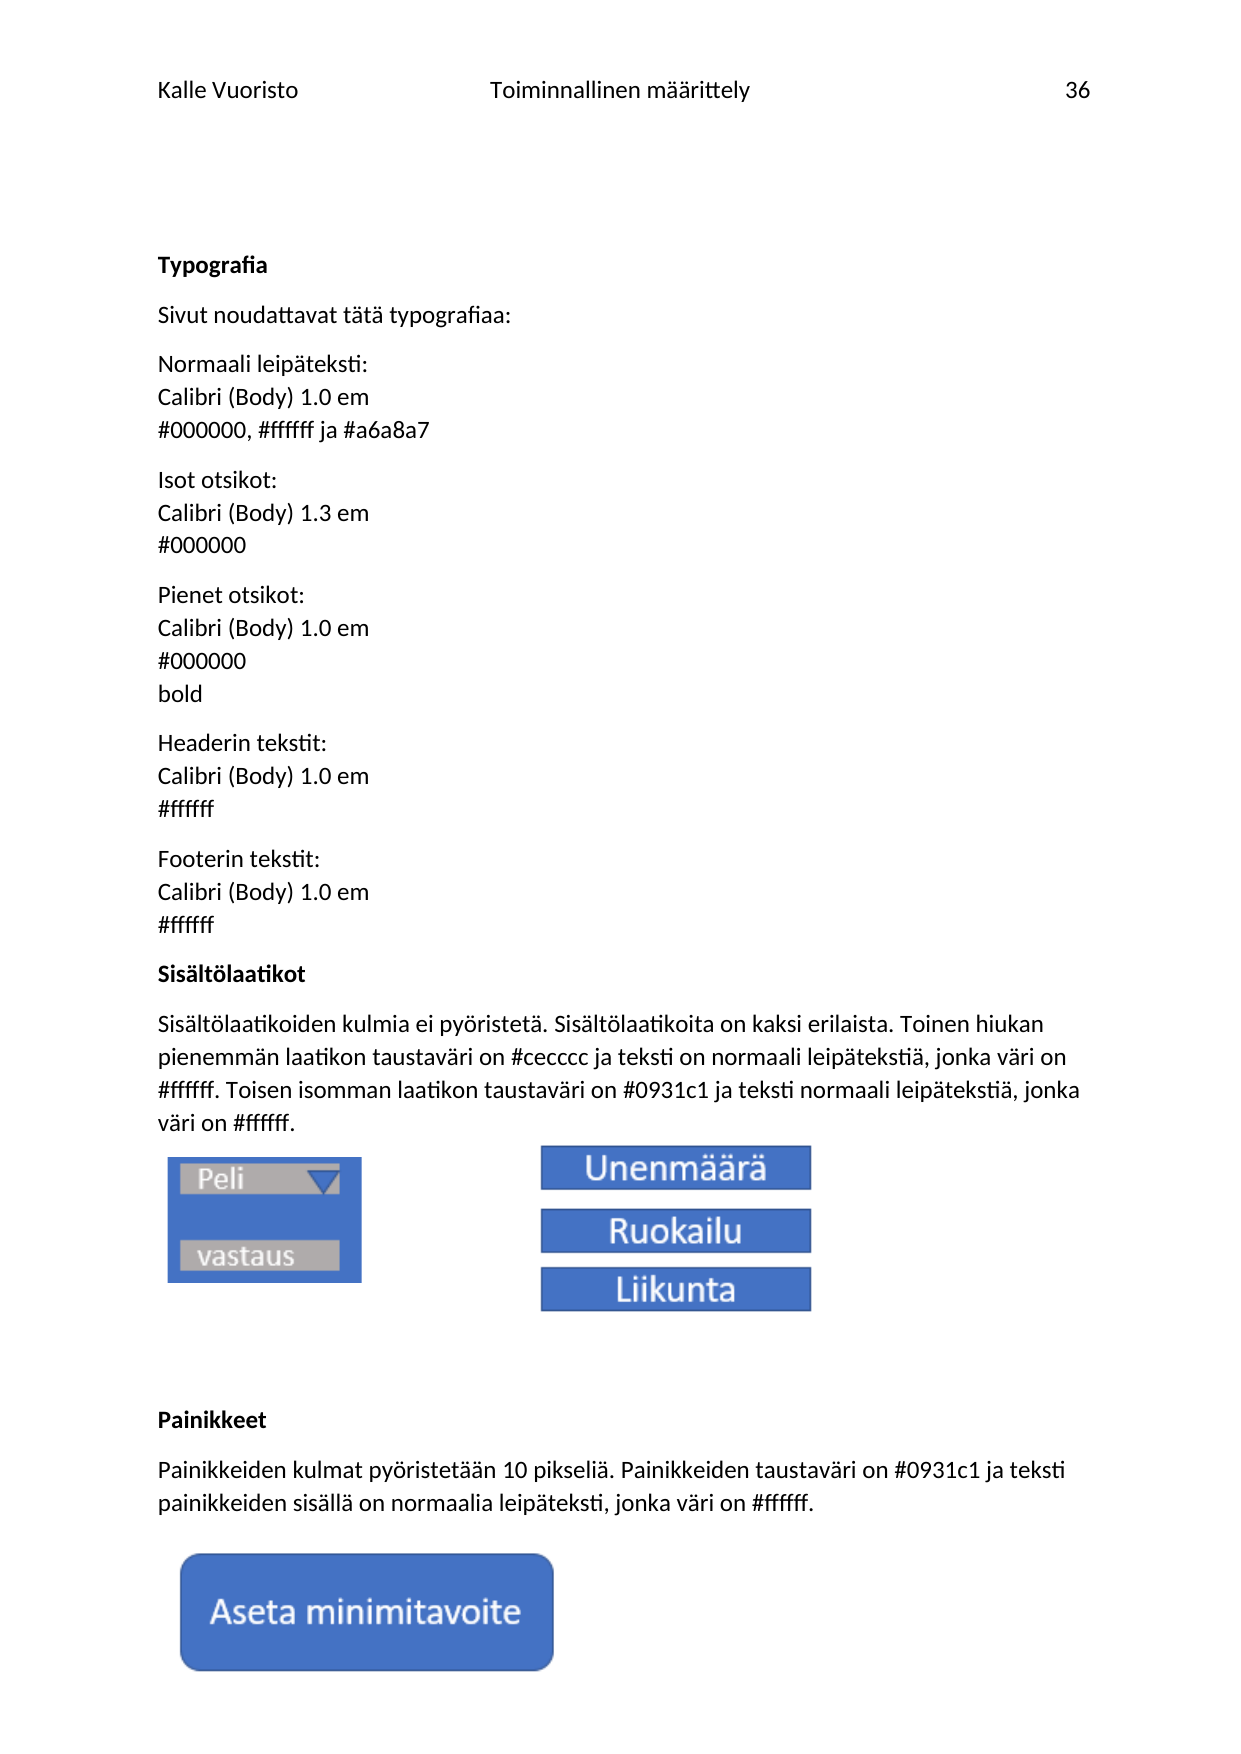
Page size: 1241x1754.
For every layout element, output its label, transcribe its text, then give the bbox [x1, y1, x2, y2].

text Headerin tekstit: Calibri (Body) 1.0 em #ffffff [158, 727, 1090, 824]
picture [524, 1128, 824, 1321]
text Pienet otsikot: Calibri (Body) 1.0 em #000000 bold [158, 579, 1090, 708]
text Footerin tekstit: Calibri (Body) 1.0 em #ffffff [158, 843, 1090, 939]
text Normaali leipäteksti: Calibri (Body) 1.0 em #000000, #ffffff ja #a6a8a7 [158, 348, 1090, 445]
text Painikkeet [158, 1404, 1090, 1435]
text Isot otsikot: Calibri (Body) 1.3 em #000000 [158, 464, 1090, 560]
text Sisältölaatikot [158, 958, 1090, 989]
picture [171, 1538, 564, 1695]
text Typografia [158, 249, 1090, 280]
text Sivut noudattavat tätä typografiaa: [158, 299, 1090, 329]
picture [167, 1157, 362, 1283]
text Painikkeiden kulmat pyöristetään 10 pikseliä. Painikkeiden taustaväri on #0931c1 ja teksti painikkeiden sisällä on normaalia leipäteksti, jonka väri on #ffffff. [158, 1454, 1090, 1517]
text Sisältölaatikoiden kulmia ei pyöristetä. Sisältölaatikoita on kaksi erilaista. Toinen hiukan pienemmän laatikon taustaväri on #cecccc ja teksti on normaali leipätekstiä, jonka väri on #ffffff. Toisen isomman laatikon taustaväri on #0931c1 ja teksti normaali leipätekstiä, jonka väri on #ffffff. [158, 1008, 1090, 1137]
